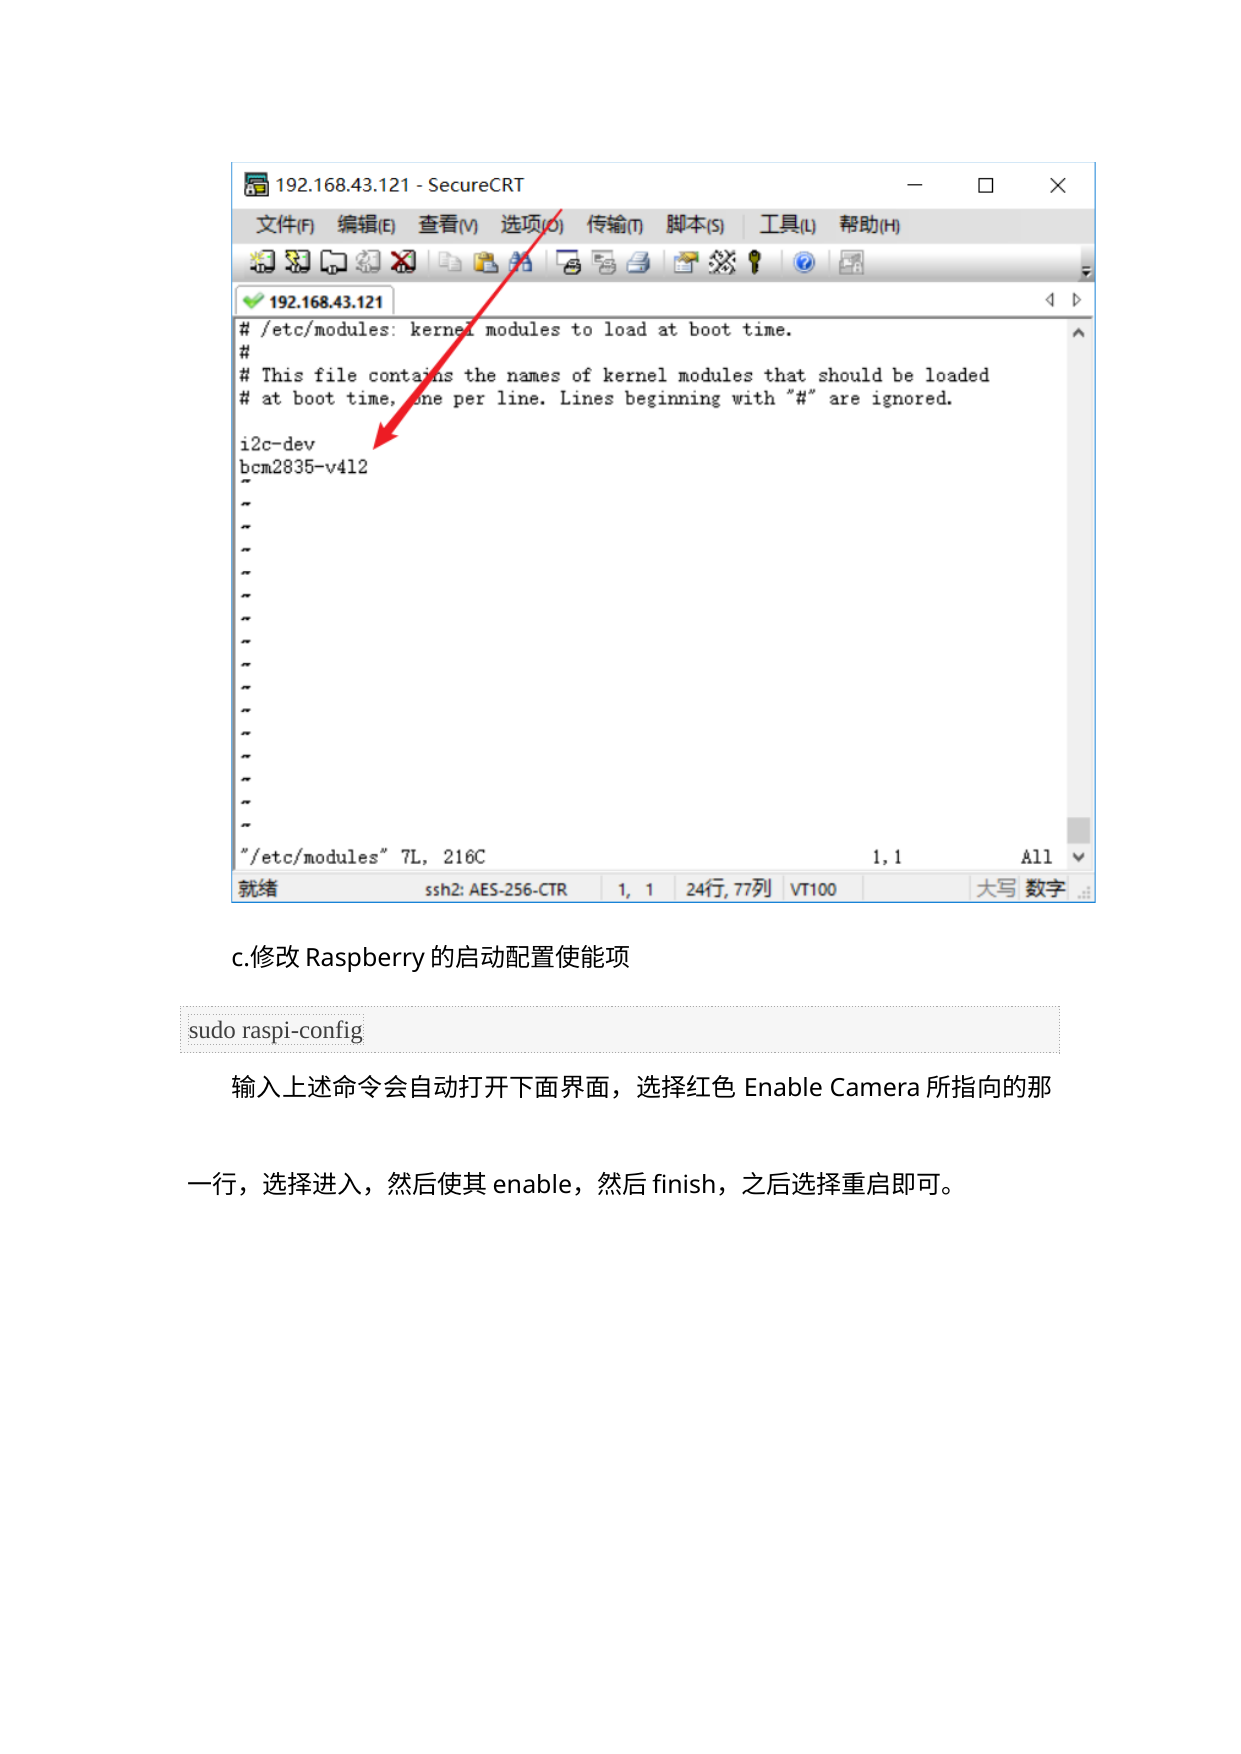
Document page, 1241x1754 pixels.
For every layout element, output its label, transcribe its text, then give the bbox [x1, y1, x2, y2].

text 输入上述命令会自动打开下面界面，选择红色Enable Camera所指向的那一行，选择进入，然后使其enable，然后finish，之后选择重启即可。 [187, 1053, 1053, 1216]
text sudo raspi-config [180, 1006, 1060, 1053]
text c.修改Raspberry的启动配置使能项 [187, 923, 1053, 988]
picture [231, 162, 1096, 903]
